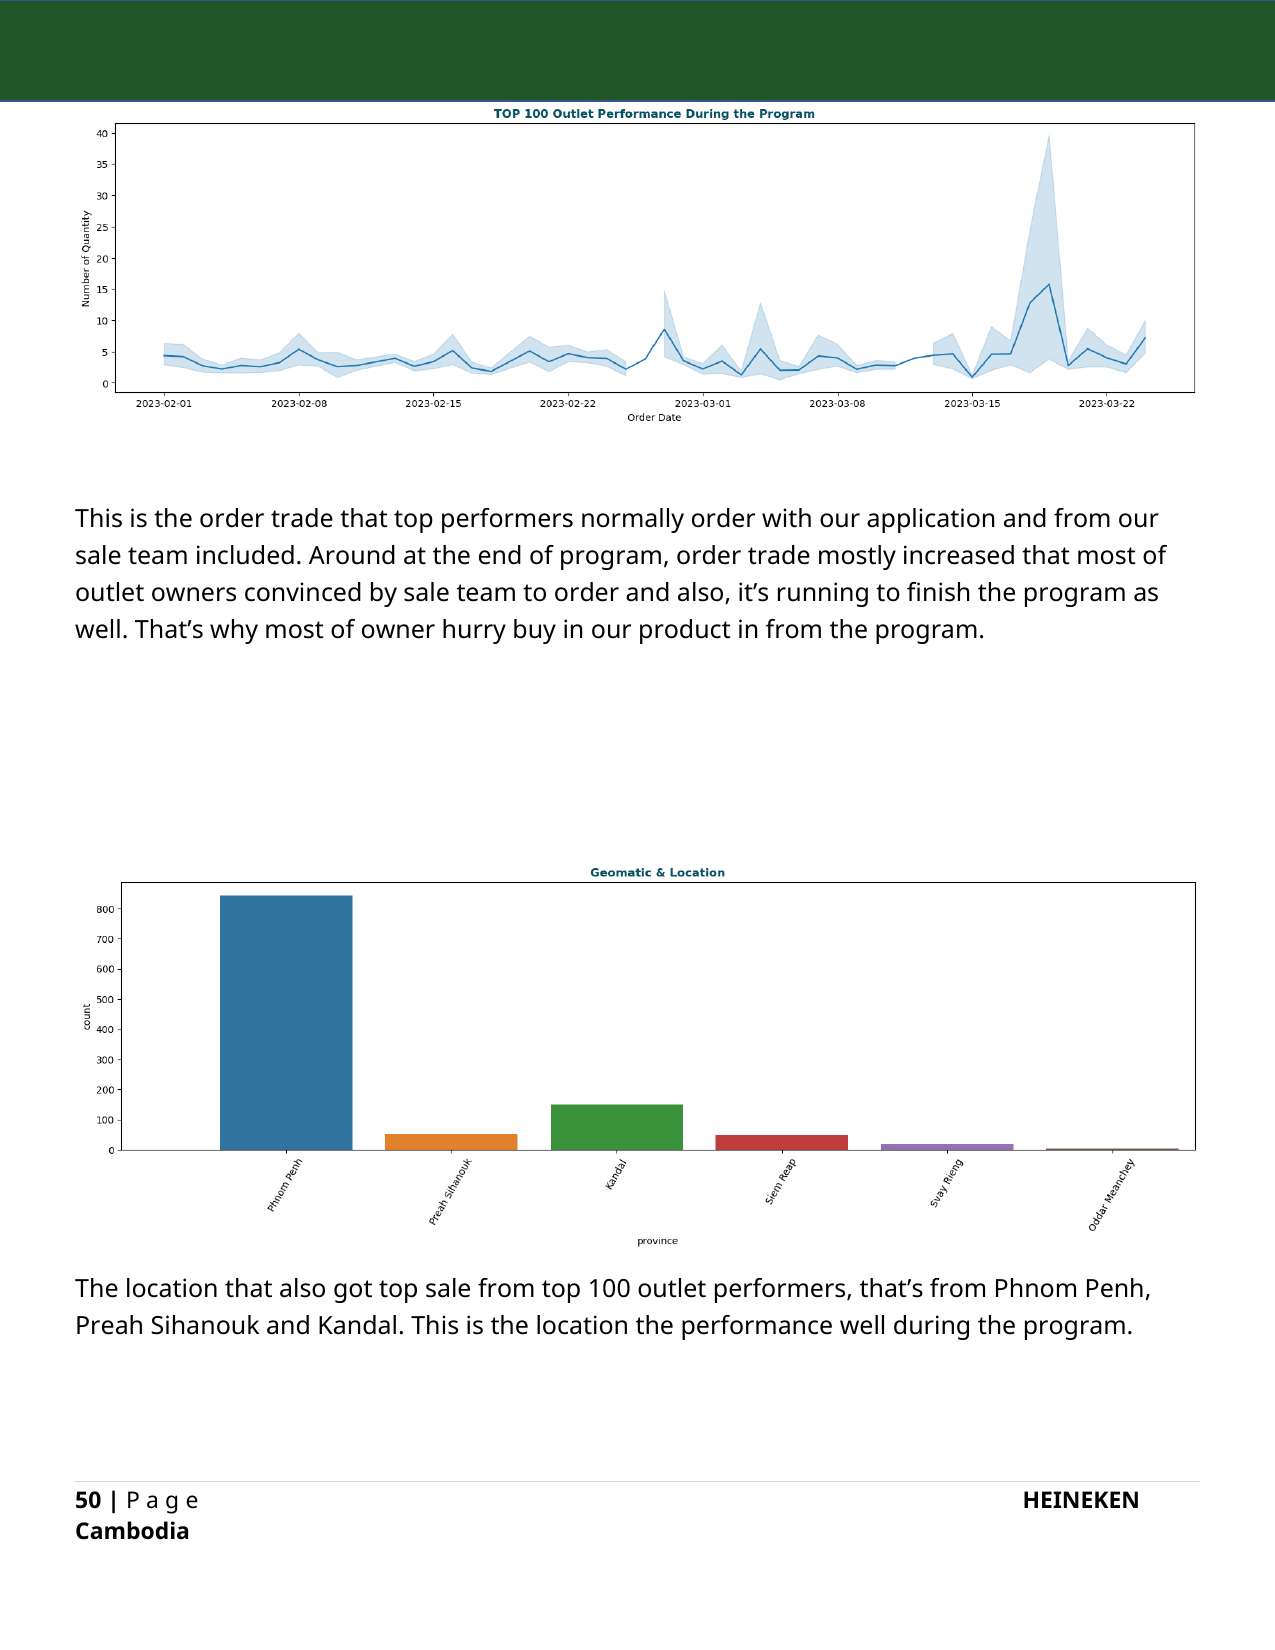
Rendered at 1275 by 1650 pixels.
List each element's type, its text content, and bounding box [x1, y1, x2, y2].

picture [75, 861, 1200, 1253]
text The location that also got top sale from top 100 outlet performers, that’s from Phnom Penh, Preah Sihanouk and Kandal. This is the location the performance well during the program. [75, 1271, 1200, 1342]
picture [75, 103, 1200, 429]
text This is the order trade that top performers normally order with our application and from our sale team included. Around at the end of program, order trade mostly increased that most of outlet owners convinced by sale team to order and also, it’s running to finish the program as well. That’s why most of owner hurry buy in our product in from the program. [75, 501, 1200, 646]
